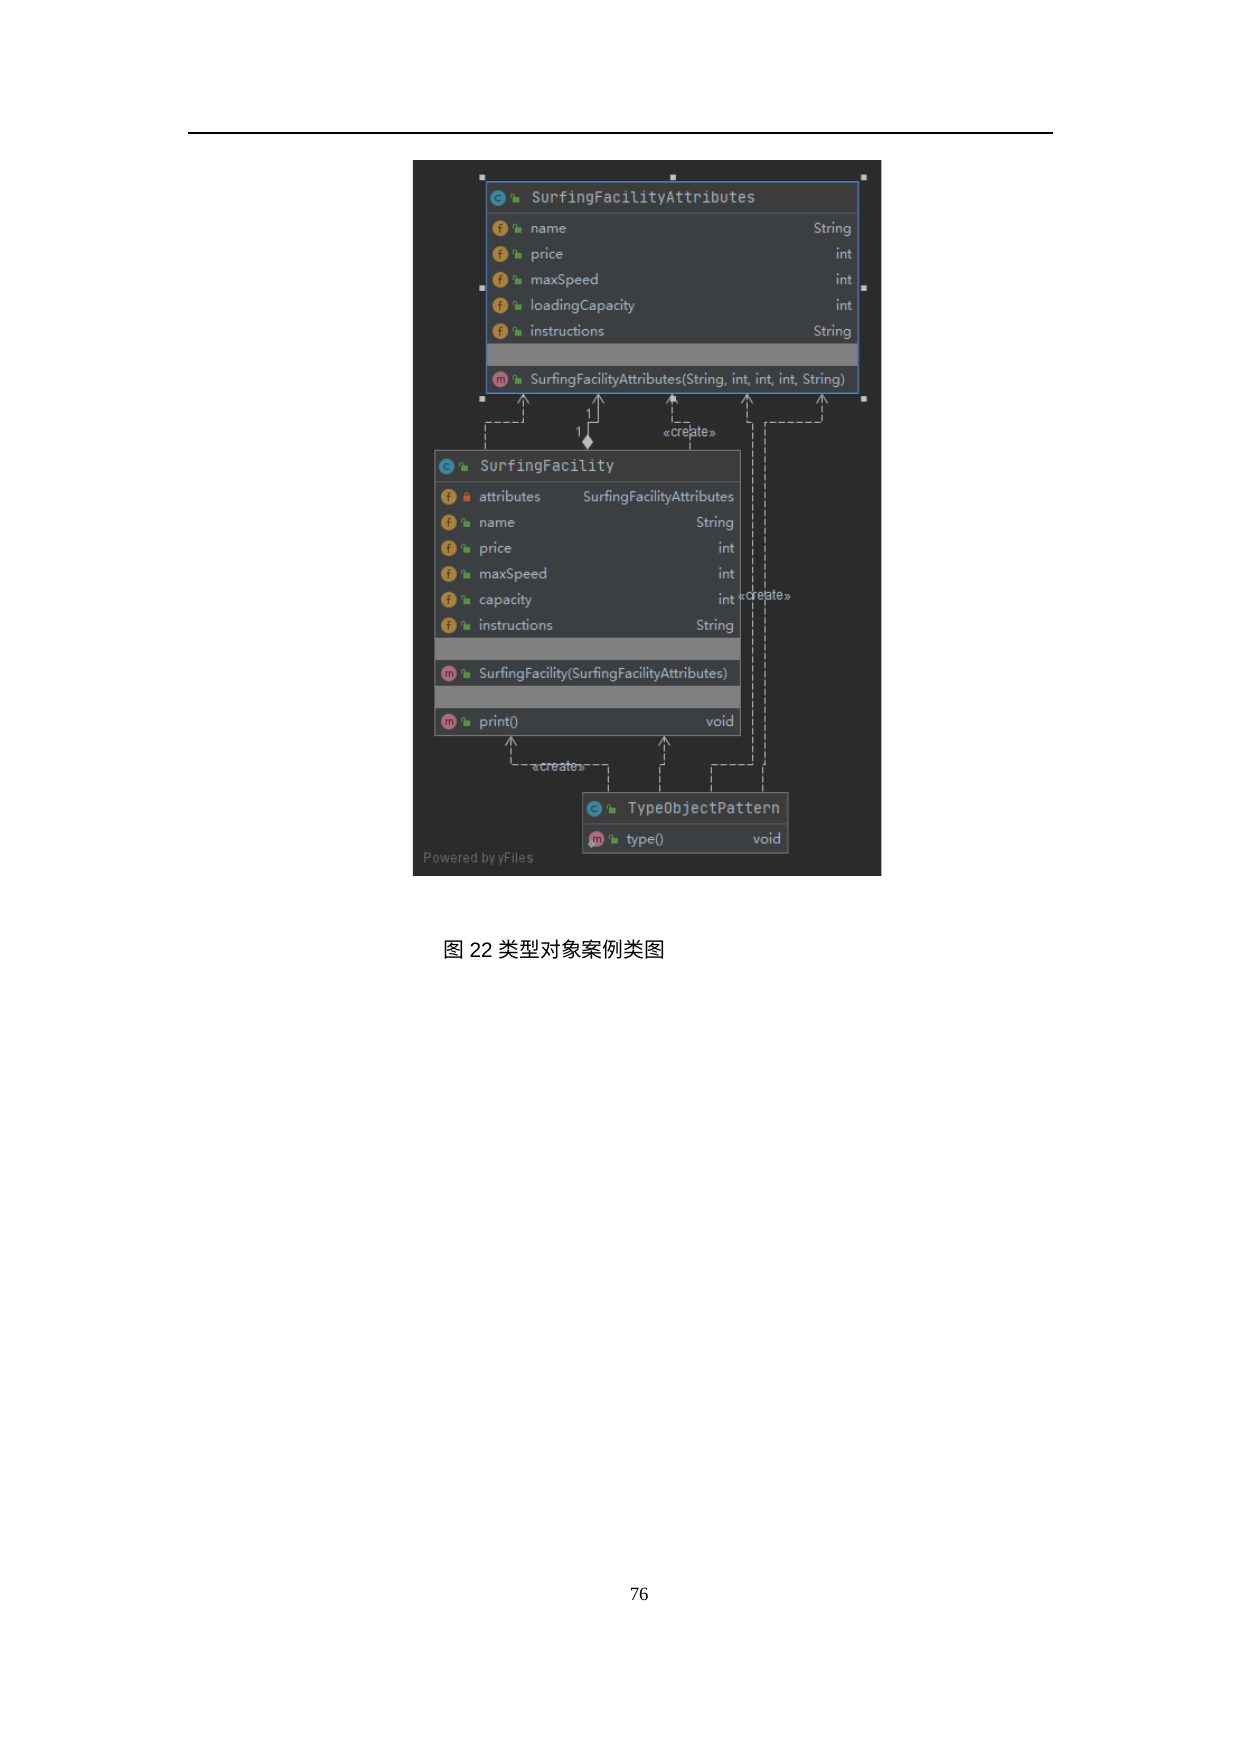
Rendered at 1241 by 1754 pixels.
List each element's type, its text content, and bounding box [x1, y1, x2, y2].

text 图 22 类型对象案例类图 [406, 932, 1053, 965]
picture [412, 160, 882, 876]
